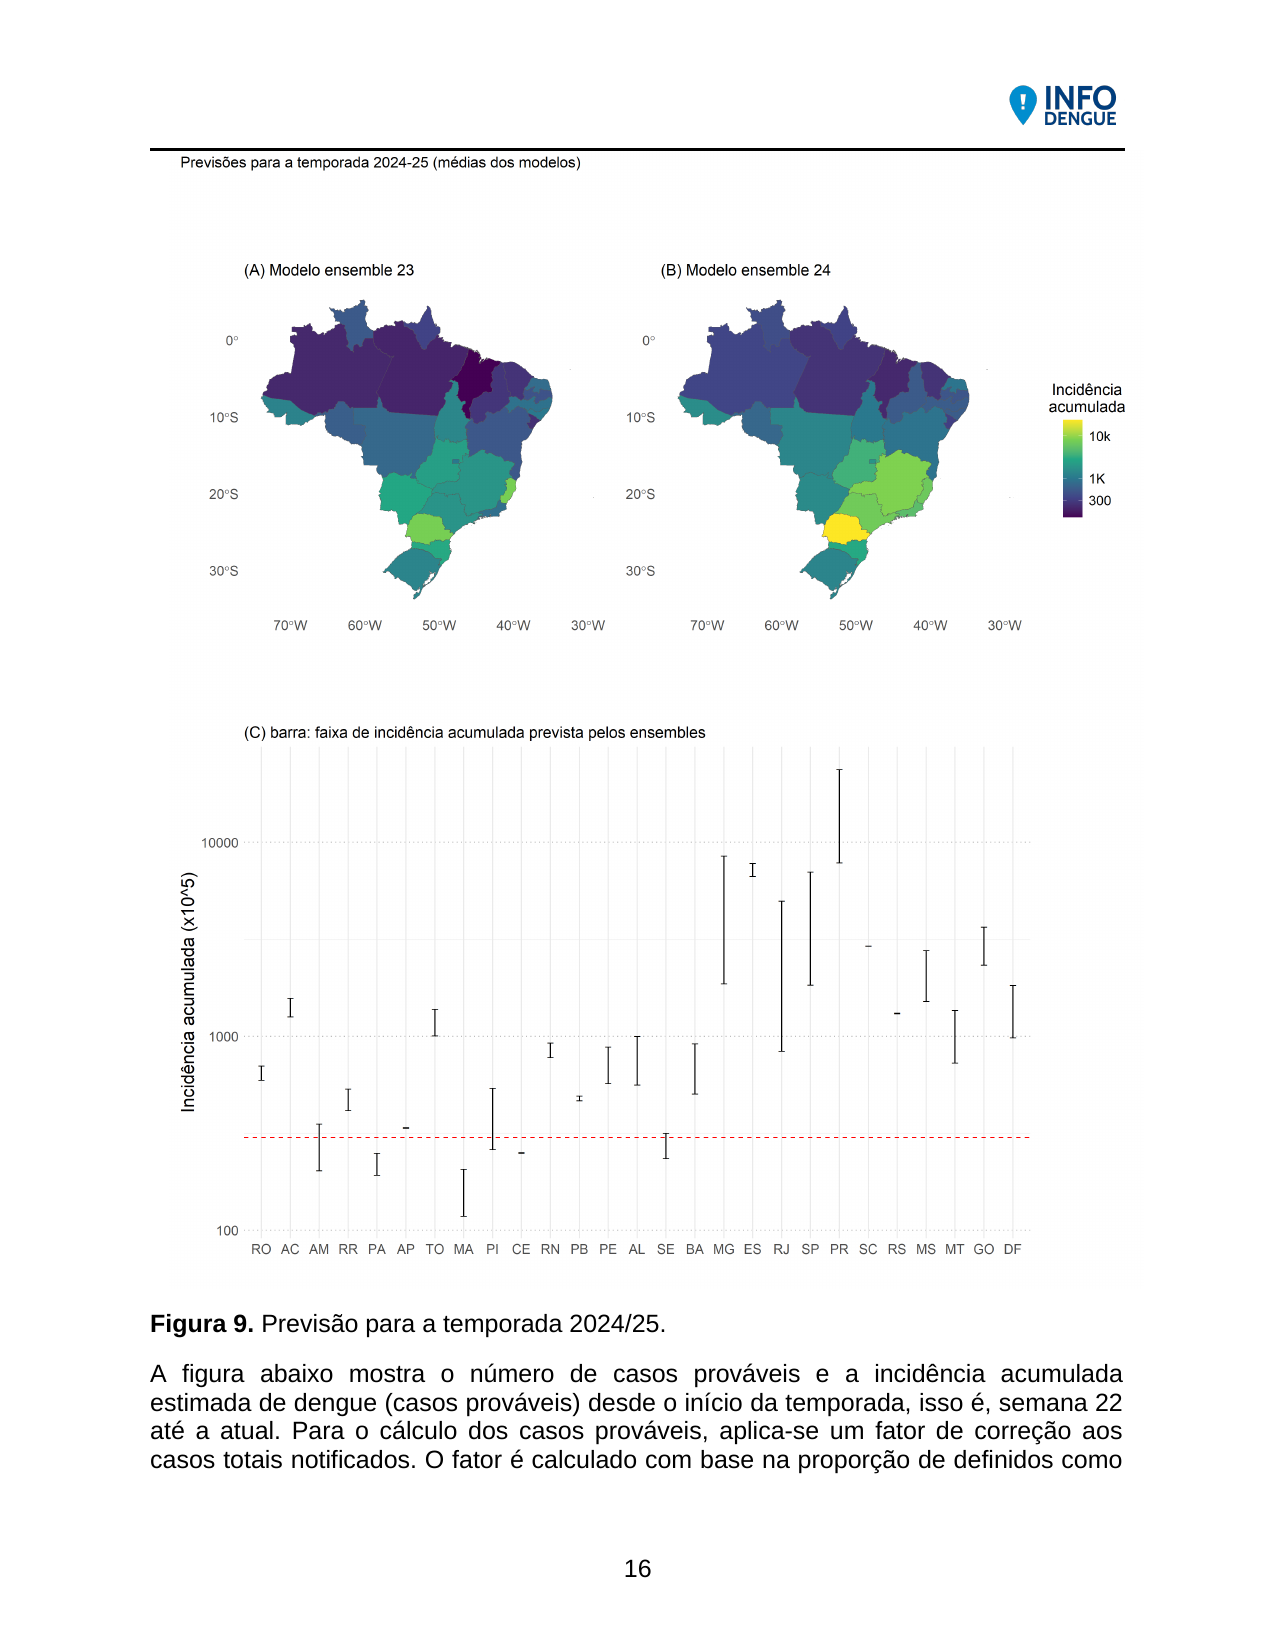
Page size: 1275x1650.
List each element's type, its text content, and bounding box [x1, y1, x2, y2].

picture [168, 150, 1144, 1289]
picture [1000, 75, 1125, 136]
text Figura 9. Previsão para a temporada 2024/25. [150, 1309, 1125, 1338]
